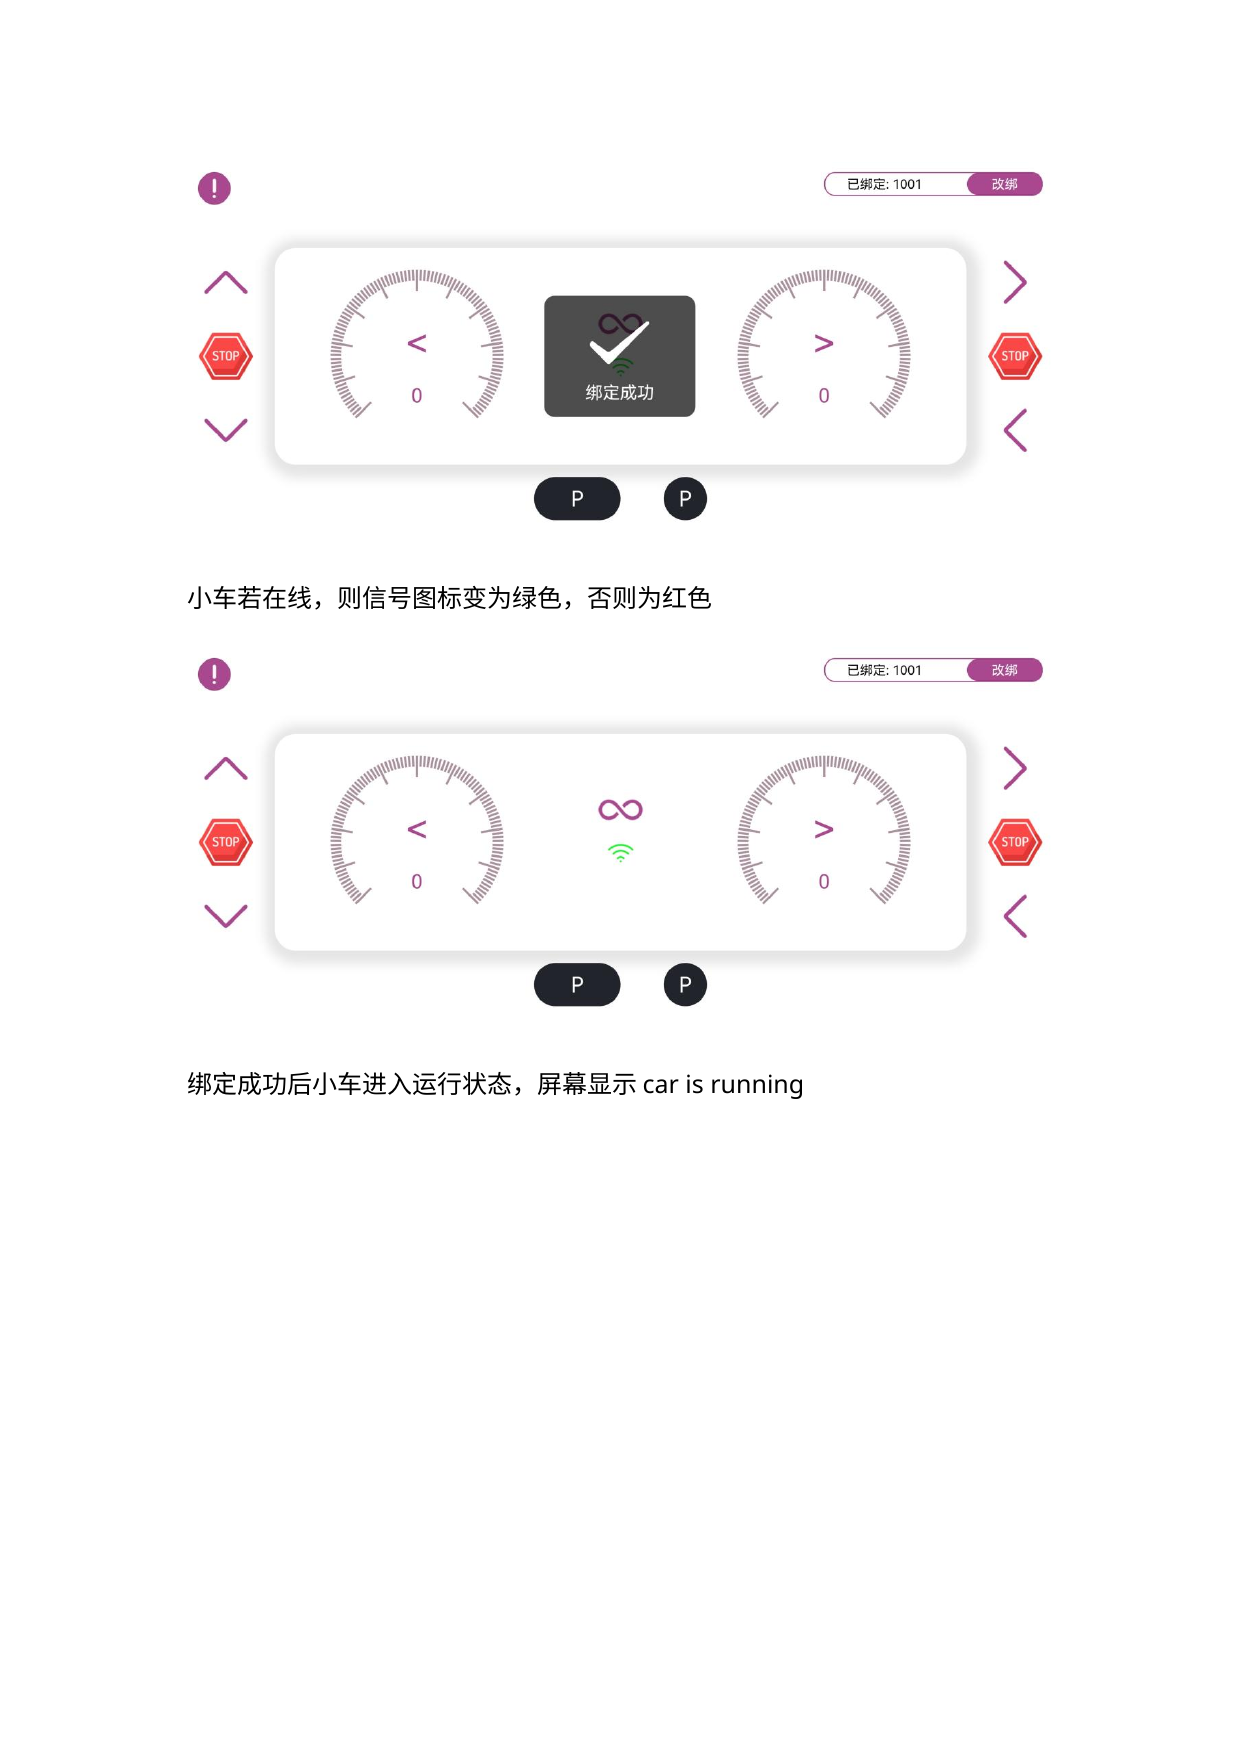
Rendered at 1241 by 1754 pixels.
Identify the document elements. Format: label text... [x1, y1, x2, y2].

text 小车若在线，则信号图标变为绿色，否则为红色 [187, 564, 1053, 629]
text 绑定成功后小车进入运行状态，屏幕显示car is running [187, 1050, 1053, 1115]
picture [187, 162, 1052, 551]
picture [187, 647, 1052, 1037]
